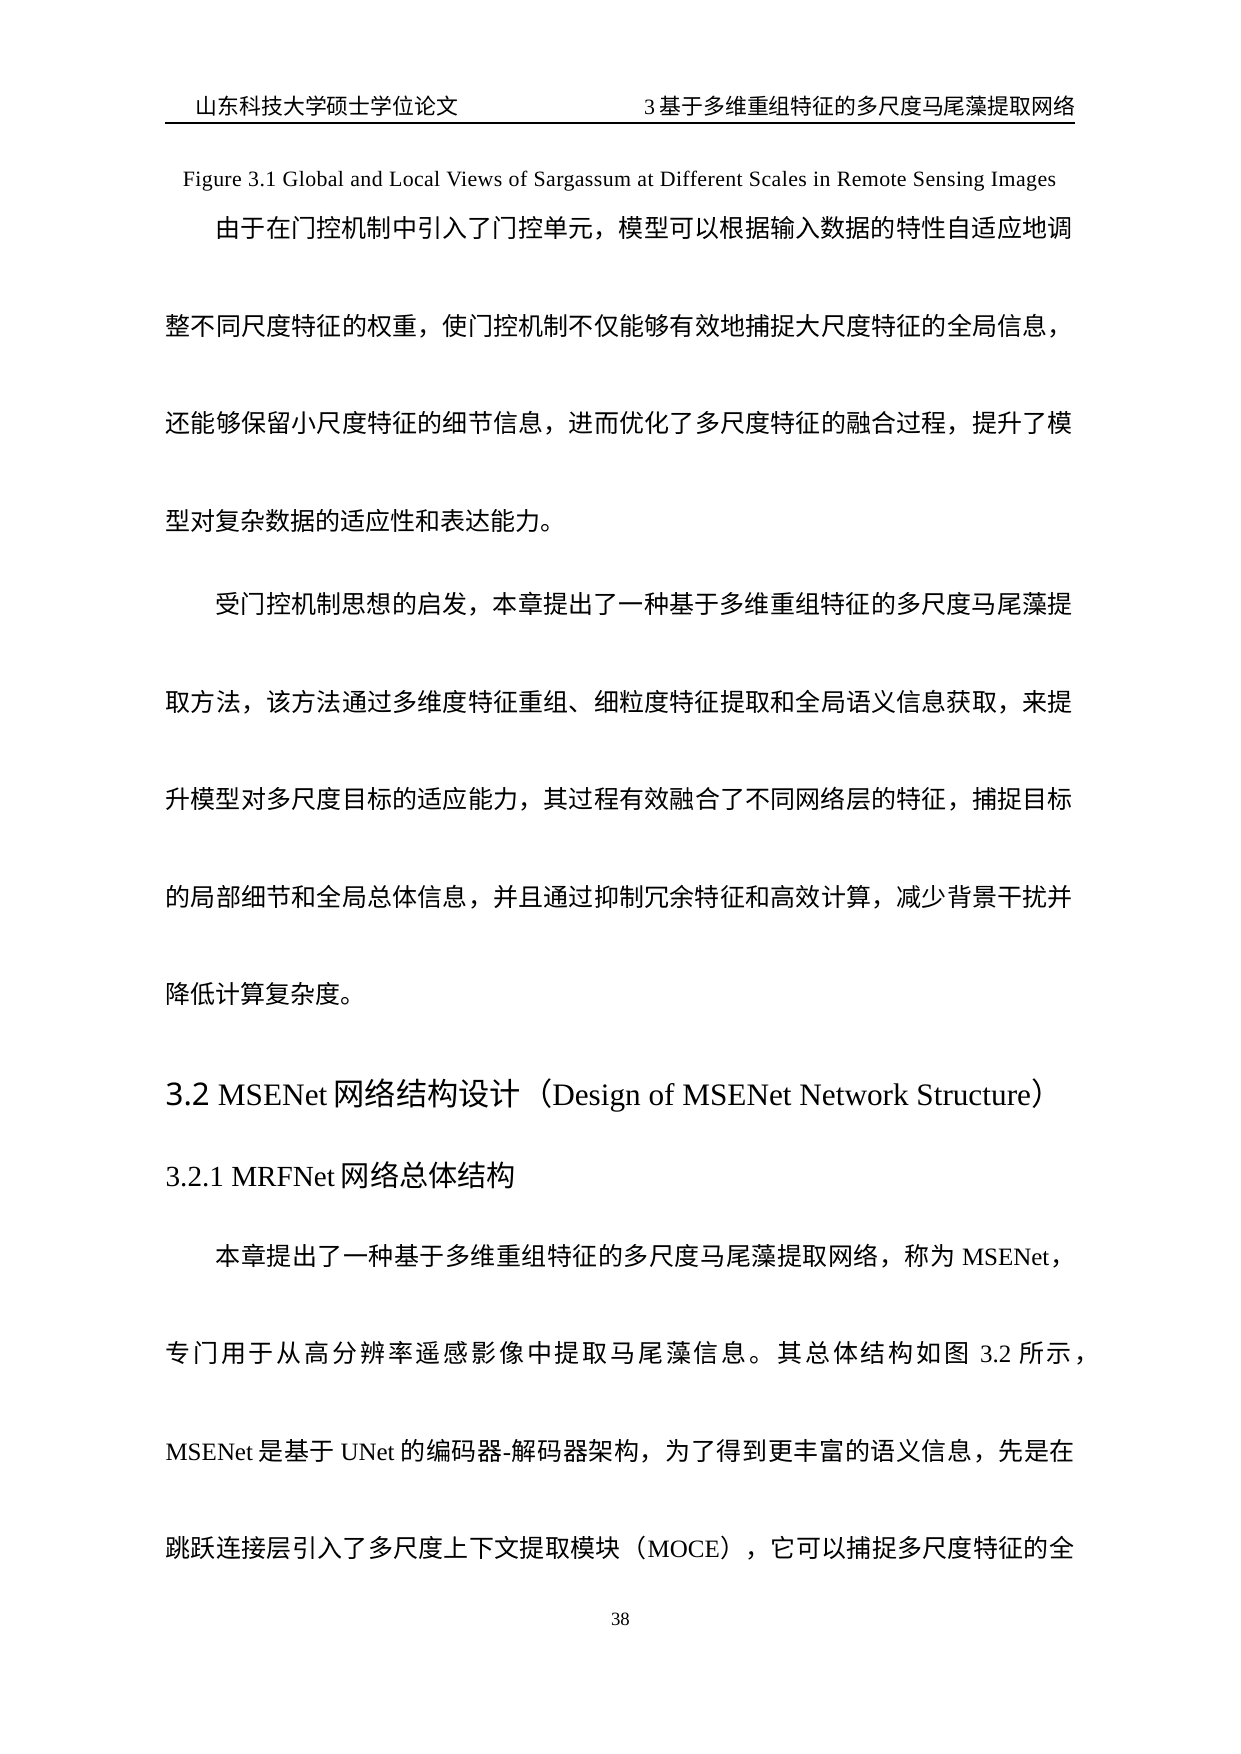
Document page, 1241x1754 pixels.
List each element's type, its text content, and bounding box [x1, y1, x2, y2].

list Figure 3.1 Global and Local Views of Sargassum at Different Scales in Remote Sensing Images [165, 162, 1075, 194]
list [165, 1222, 1075, 1579]
list 3.2.1 MRFNet网络总体结构 [165, 1141, 1075, 1206]
list 受门控机制思想的启发，本章提出了一种基于多维重组特征的多尺度马尾藻提取方法，该方法通过多维度特征重组、细粒度特征提取和全局语义信息获取，来提升模型对多尺度目标的适应能力，其过程有效融合了不同网络层的特征，捕捉目标的局部细节和全局总体信息，并且通过抑制冗余特征和高效计算，减少背景干扰并降低计算复杂度。 [165, 570, 1075, 1025]
text 3.2 MSENet网络结构设计（Design of MSENet Network Structure） [165, 1059, 1075, 1124]
list 由于在门控机制中引入了门控单元，模型可以根据输入数据的特性自适应地调整不同尺度特征的权重，使门控机制不仅能够有效地捕捉大尺度特征的全局信息，还能够保留小尺度特征的细节信息，进而优化了多尺度特征的融合过程，提升了模型对复杂数据的适应性和表达能力。 [165, 194, 1075, 552]
